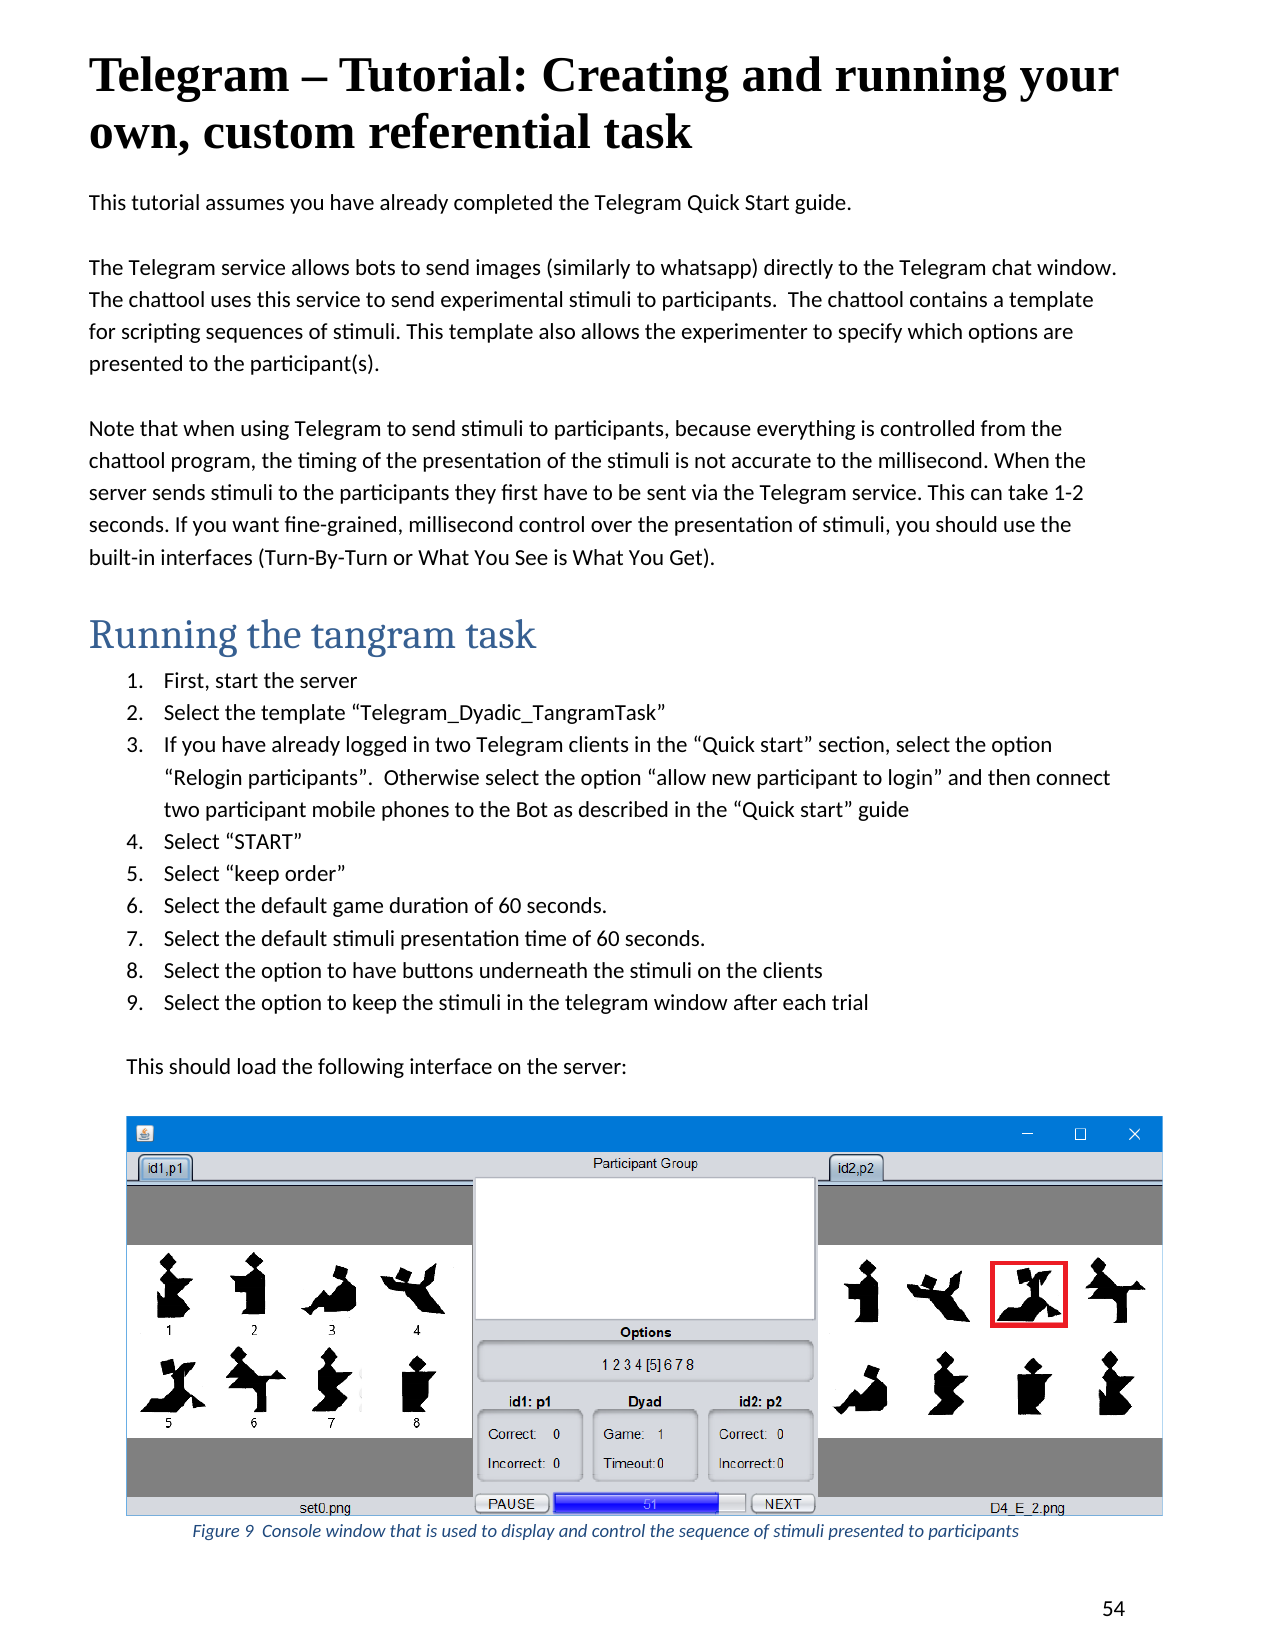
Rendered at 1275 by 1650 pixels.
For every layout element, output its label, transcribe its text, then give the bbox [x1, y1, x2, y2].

list Select the default stimuli presentation time of 60 seconds. [126, 924, 1125, 952]
picture [126, 1116, 1163, 1516]
list Select the default game duration of 60 seconds. [126, 892, 1125, 919]
list Select the option to have buttons underneath the stimuli on the clients [126, 956, 1125, 984]
subtitle Telegram – Tutorial: Creating and running your own, custom referential task [89, 44, 1125, 159]
text This should load the following interface on the server: [126, 1052, 1125, 1081]
list Select “START” [126, 827, 1125, 855]
list If you have already logged in two Telegram clients in the “Quick start” section, select the option “Relogin participants”. Otherwise select the option “allow new participant to login” and then connect two participant mobile phones to the Bot as described in the “Quick start” guide [126, 731, 1125, 823]
list First, start the server [126, 666, 1125, 694]
text Note that when using Telegram to send stimuli to participants, because everything is controlled from the chattool program, the timing of the presentation of the stimuli is not accurate to the millisecond. When the server sends stimuli to the participants they first have to be sent via the Telegram service. This can take 1-2 seconds. If you want fine-grained, millisecond control over the presentation of stimuli, you should use the built-in interfaces (Turn-By-Turn or What You See is What You Get). [89, 414, 1125, 571]
list Select the option to keep the stimuli in the telegram window after each trial [126, 988, 1125, 1016]
text Figure 9 Console window that is used to display and control the sequence of stimuli presented to participants [89, 1519, 1125, 1542]
text This tutorial assumes you have already completed the Telegram Quick Start guide. [89, 188, 1125, 217]
subtitle Running the tangram task [89, 611, 1125, 659]
list Select “keep order” [126, 859, 1125, 887]
text The Telegram service allows bots to send images (similarly to whatsapp) directly to the Telegram chat window. The chattool uses this service to send experimental stimuli to participants. The chattool contains a template for scripting sequences of stimuli. This template also allows the experimenter to specify which options are presented to the participant(s). [89, 253, 1125, 377]
list Select the template “Telegram_Dyadic_TangramTask” [126, 698, 1125, 726]
